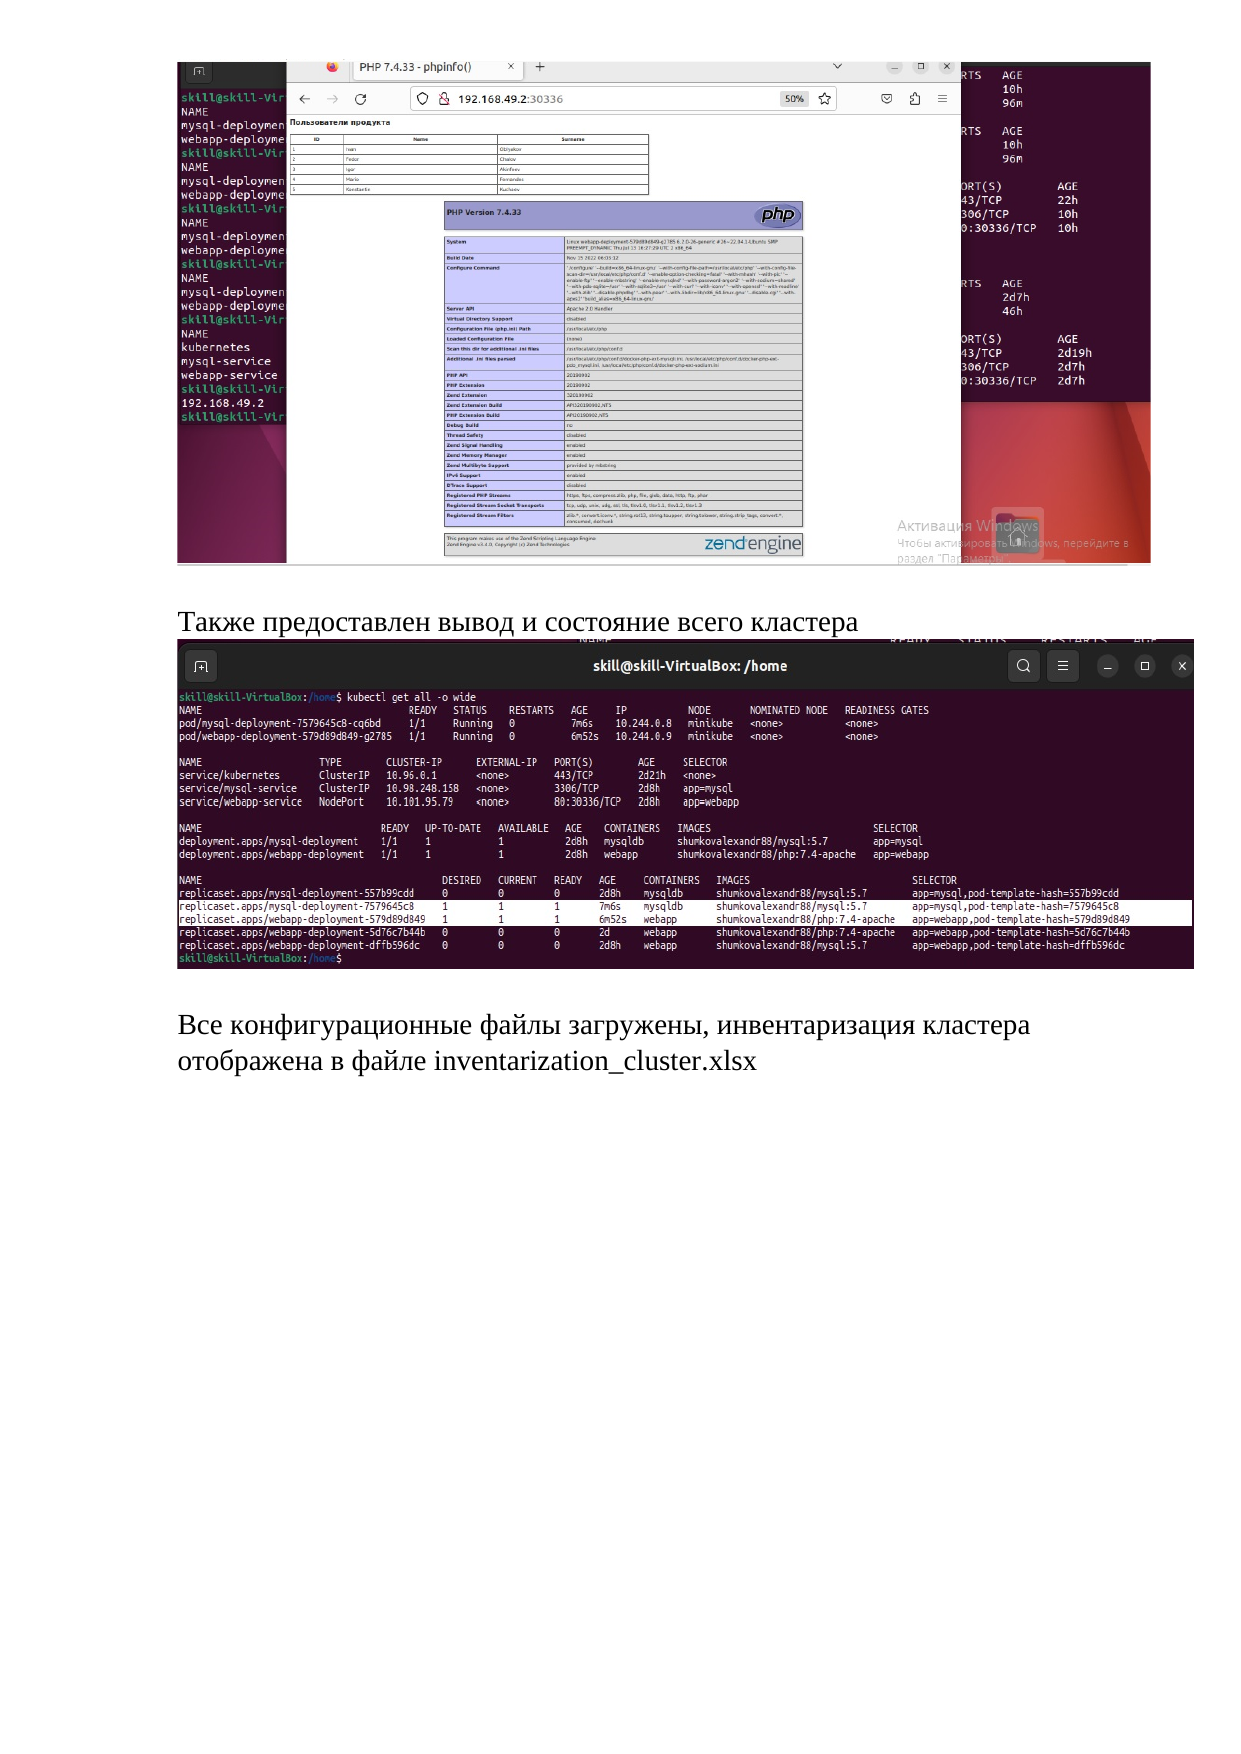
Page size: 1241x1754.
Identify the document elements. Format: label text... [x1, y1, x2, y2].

list Все конфигурационные файлы загружены, инвентаризация кластера отображена в файле inventarization_cluster.xlsx [177, 1007, 1152, 1077]
picture [177, 639, 1194, 969]
list Также предоставлен вывод и состояние всего кластера [177, 604, 1152, 637]
picture [177, 59, 1151, 566]
